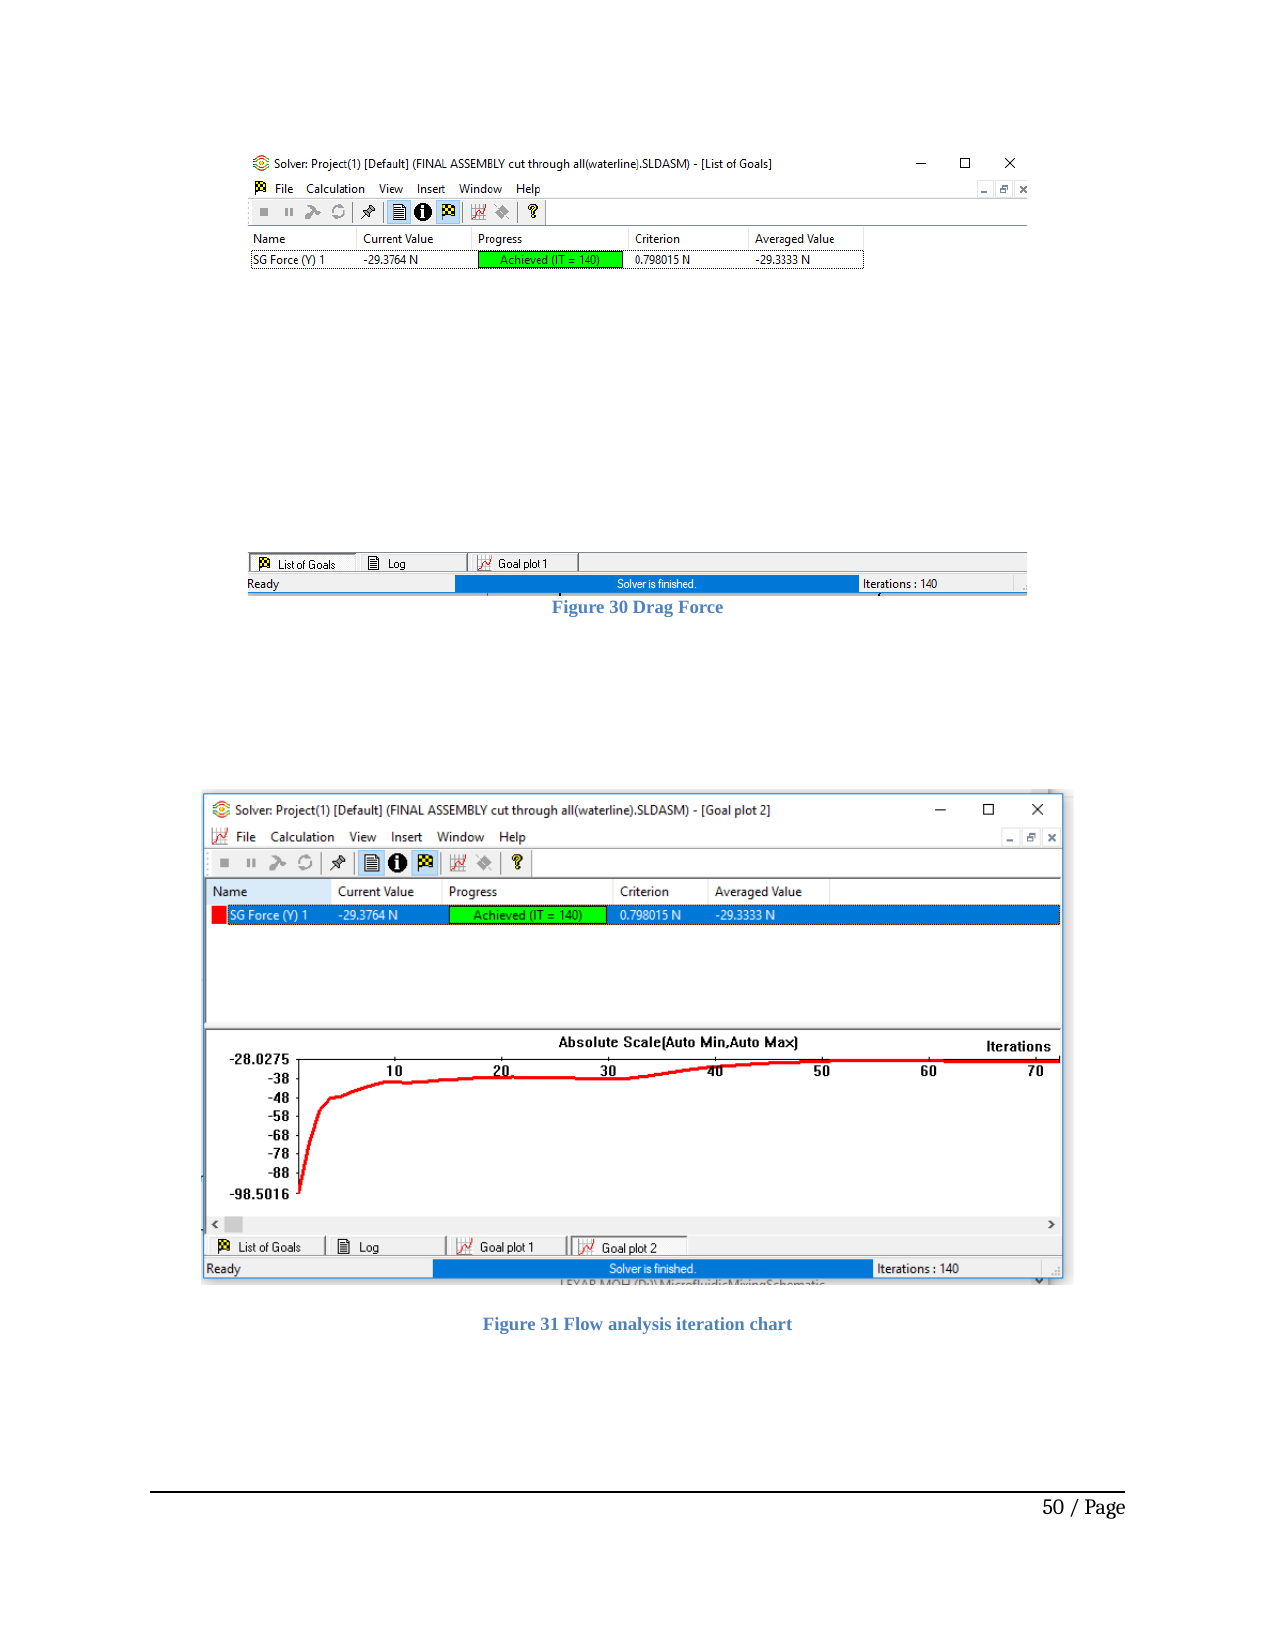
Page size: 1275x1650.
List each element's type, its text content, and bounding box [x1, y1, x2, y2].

text Figure 30 Drag Force [150, 596, 1125, 617]
picture [201, 789, 1074, 1285]
text Figure 31 Flow analysis iteration chart [150, 1313, 1125, 1334]
picture [247, 150, 1028, 596]
